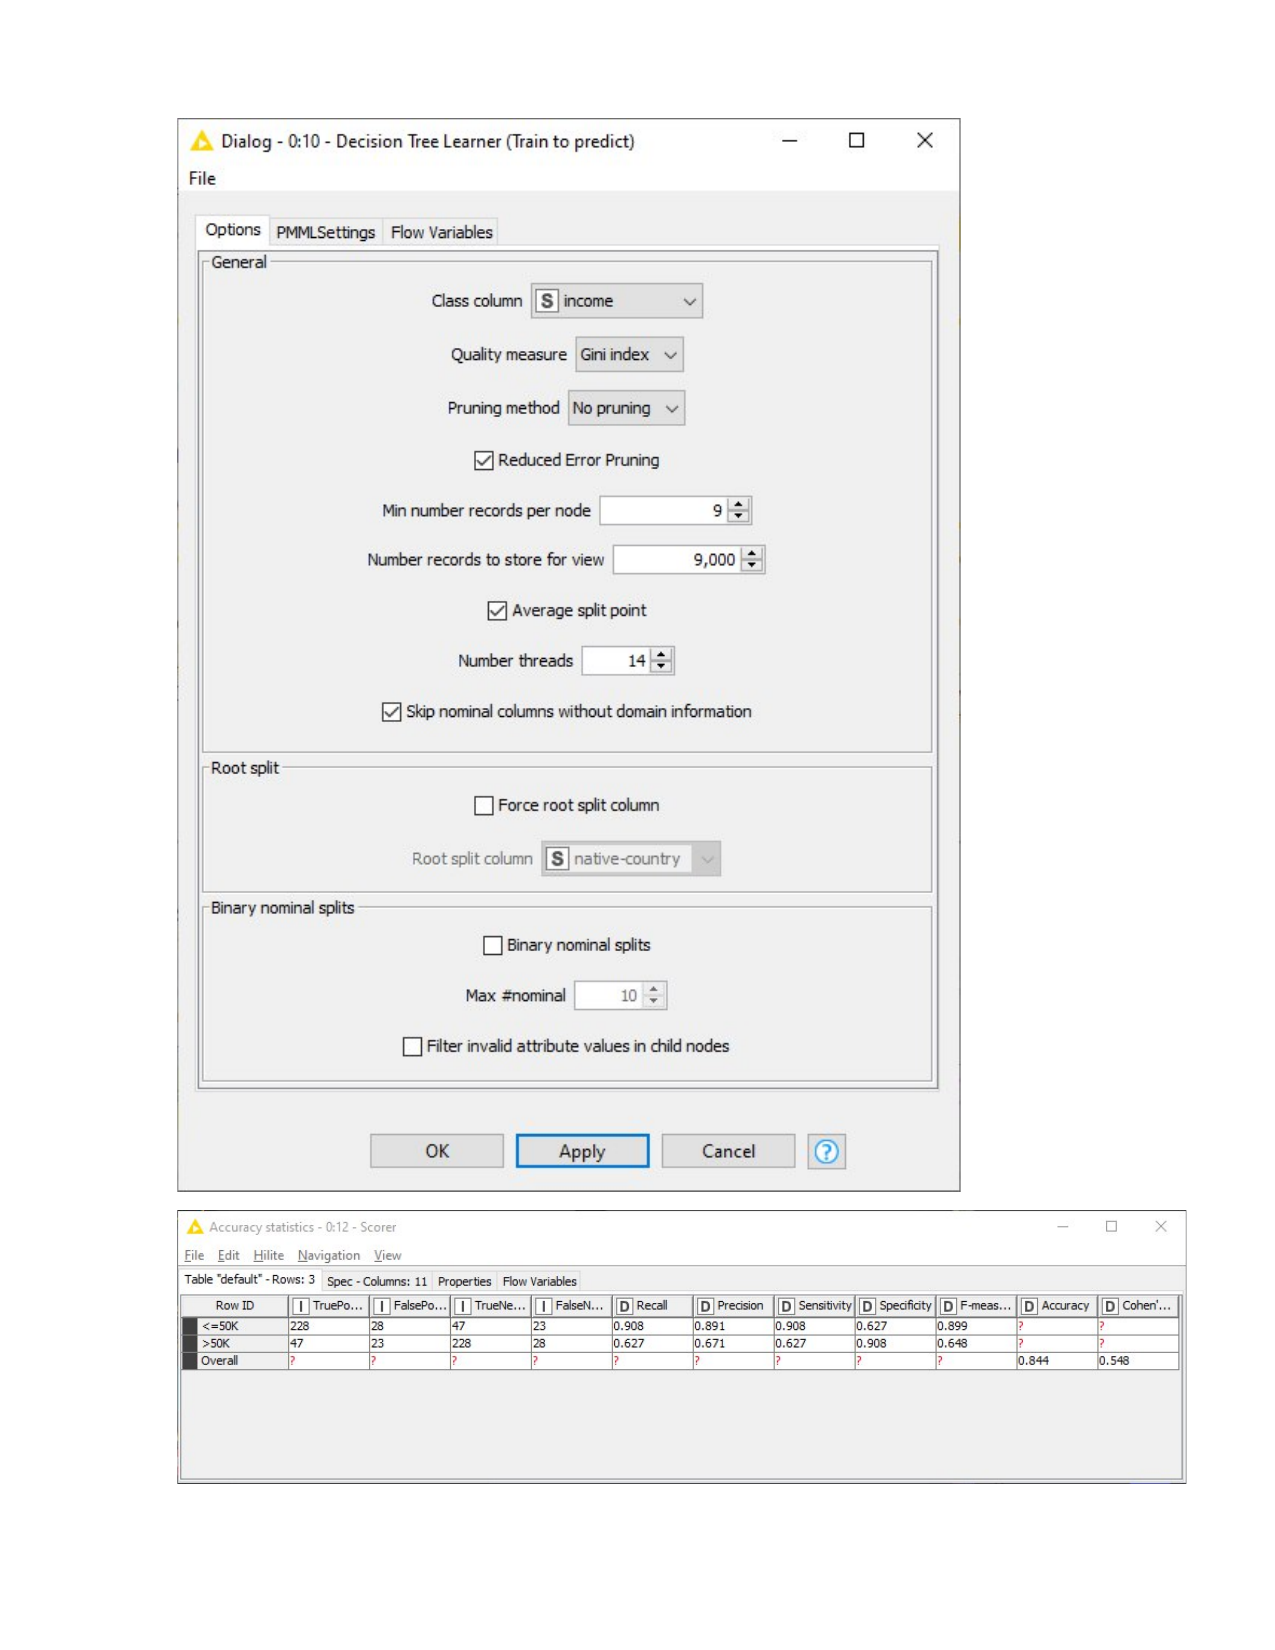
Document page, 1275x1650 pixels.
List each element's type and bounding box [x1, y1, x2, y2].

picture [177, 1210, 1187, 1484]
picture [177, 118, 961, 1192]
